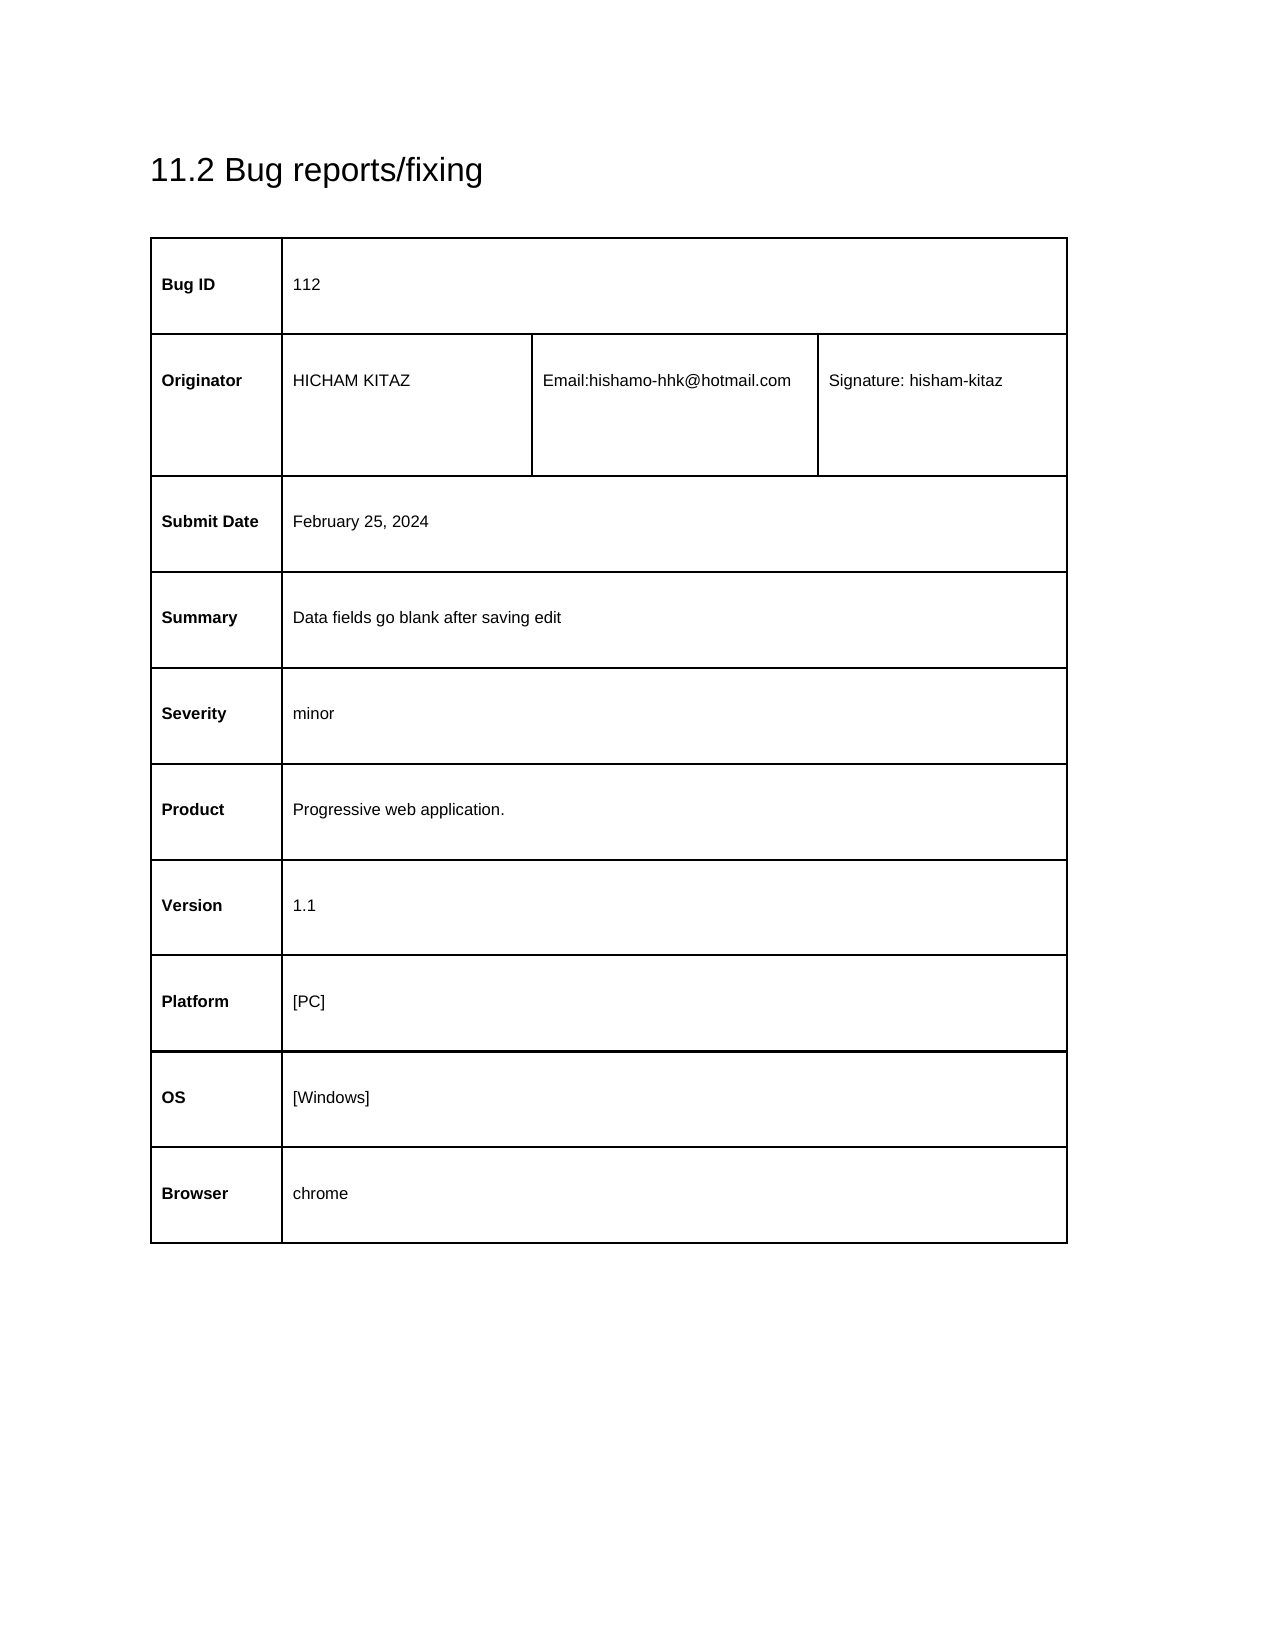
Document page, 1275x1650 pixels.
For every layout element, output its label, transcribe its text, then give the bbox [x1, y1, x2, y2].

table_cell Data fields go blank after saving edit [283, 573, 1066, 667]
table_cell Submit Date [152, 477, 281, 571]
table_cell Email:hishamo-hhk@hotmail.com [533, 335, 817, 475]
table_cell Signature: hisham-kitaz [819, 335, 1066, 475]
table_cell February 25, 2024 [283, 477, 1066, 571]
table_header 112 [283, 239, 1066, 333]
table_cell 1.1 [283, 861, 1066, 954]
table_cell Severity [152, 669, 281, 762]
table_cell Summary [152, 573, 281, 667]
table_cell chrome [283, 1148, 1066, 1242]
table_cell minor [283, 669, 1066, 762]
table_header Bug ID [152, 239, 281, 333]
table_cell Version [152, 861, 281, 954]
table_cell HICHAM KITAZ [283, 335, 531, 475]
subtitle 11.2 Bug reports/fixing [150, 150, 1125, 188]
table_cell OS [152, 1053, 281, 1146]
table_cell [PC] [283, 956, 1066, 1050]
table_cell Product [152, 765, 281, 858]
table_cell Browser [152, 1148, 281, 1242]
table_cell Originator [152, 335, 281, 475]
table_cell Platform [152, 956, 281, 1050]
table_cell [Windows] [283, 1053, 1066, 1146]
table_cell Progressive web application. [283, 765, 1066, 858]
